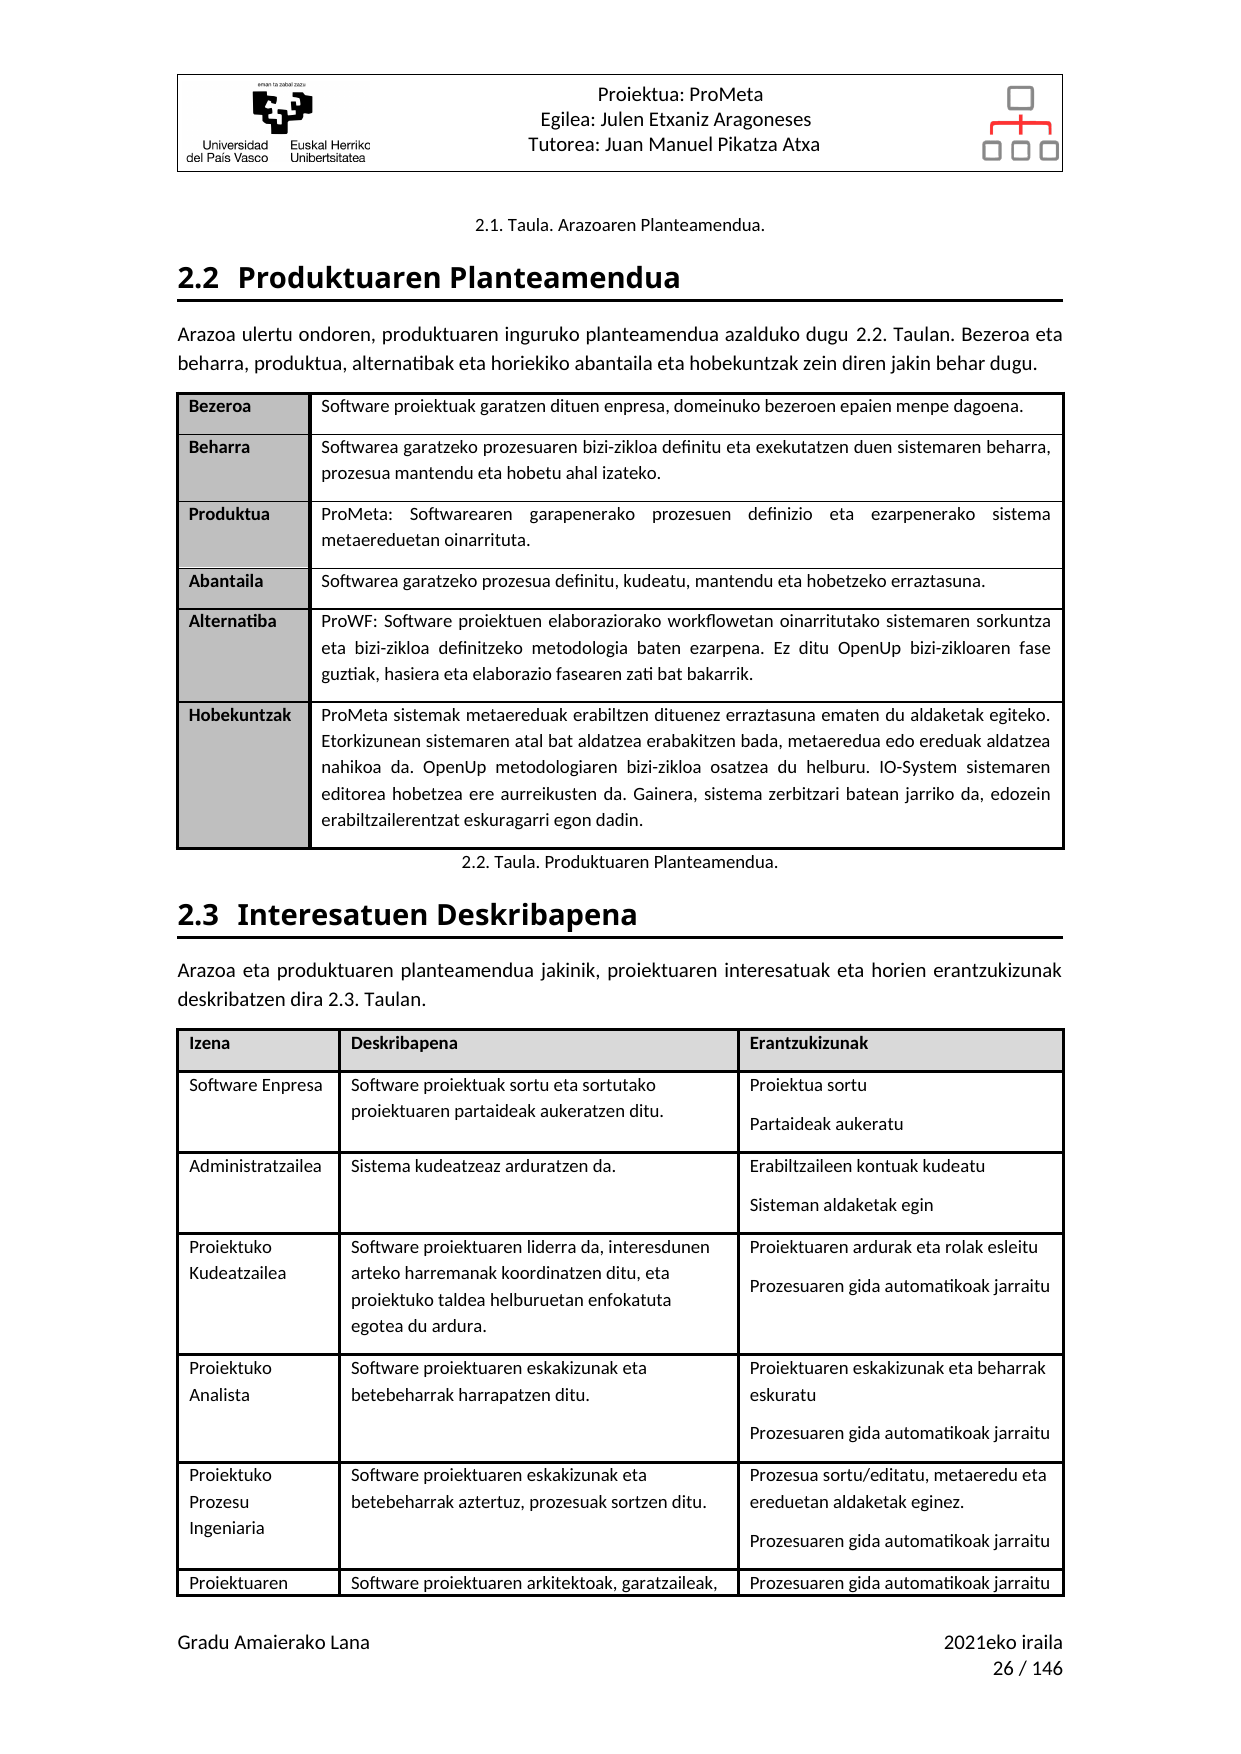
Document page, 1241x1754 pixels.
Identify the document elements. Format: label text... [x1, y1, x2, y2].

table_header Bezeroa [179, 395, 308, 434]
text Arazoa eta produktuaren planteamendua jakinik, proiektuaren interesatuak eta horien erantzukizunak deskribatzen dira 2.3. Taulan. [177, 957, 1063, 1012]
table_header Software proiektuak garatzen dituen enpresa, domeinuko bezeroen epaien menpe dagoena. [312, 395, 1062, 434]
table_cell Erabiltzaileen kontuak kudeatu Sisteman aldaketak egin [740, 1154, 1062, 1232]
table_cell Beharra [179, 435, 308, 501]
table_cell Software proiektuaren liderra da, interesdunen arteko harremanak koordinatzen ditu, eta proiektuko taldea helburuetan enfokatuta egotea du ardura. [341, 1235, 737, 1353]
subtitle Interesatuen Deskribapena [177, 894, 1063, 936]
text Arazoa ulertu ondoren, produktuaren inguruko planteamendua azalduko dugu 2.2. Taulan. Bezeroa eta beharra, produktua, alternatibak eta horiekiko abantaila eta hobekuntzak zein diren jakin behar dugu. [177, 321, 1063, 375]
table_cell Proiektuaren eskakizunak eta beharrak eskuratu Prozesuaren gida automatikoak jarraitu [740, 1356, 1062, 1461]
table_cell Administratzailea [179, 1154, 338, 1232]
table_cell Software proiektuak sortu eta sortutako proiektuaren partaideak aukeratzen ditu. [341, 1073, 737, 1151]
table_header Erantzukizunak [740, 1031, 1062, 1070]
table_cell Produktua [179, 502, 308, 567]
table_cell ProWF: Software proiektuen elaboraziorako workflowetan oinarritutako sistemaren sorkuntza eta bizi-zikloa definitzeko metodologia baten ezarpena. Ez ditu OpenUp bizi-zikloaren fase guztiak, hasiera eta elaborazio fasearen zati bat bakarrik. [312, 610, 1062, 701]
table_cell Software Enpresa [179, 1073, 338, 1151]
table_cell Software proiektuaren eskakizunak eta betebeharrak harrapatzen ditu. [341, 1356, 737, 1461]
table_cell ProMeta sistemak metaereduak erabiltzen dituenez erraztasuna ematen du aldaketak egiteko. Etorkizunean sistemaren atal bat aldatzea erabakitzen bada, metaeredua edo ereduak aldatzea nahikoa da. OpenUp metodologiaren bizi-zikloa osatzea du helburu. IO-System sistemaren editorea hobetzea ere aurreikusten da. Gainera, sistema zerbitzari batean jarriko da, edozein erabiltzailerentzat eskuragarri egon dadin. [312, 703, 1062, 847]
table_cell Proiektua sortu Partaideak aukeratu [740, 1073, 1062, 1151]
table_cell Software proiektuaren eskakizunak eta betebeharrak aztertuz, prozesuak sortzen ditu. [341, 1464, 737, 1568]
table_cell Proiektuko Prozesu Ingeniaria [179, 1464, 338, 1568]
picture [978, 80, 1060, 162]
table_cell Proiektuaren beste taldekideak [179, 1571, 338, 1594]
table_cell Prozesuaren gida automatikoak jarraitu [740, 1571, 1062, 1594]
table_header Deskribapena [341, 1031, 737, 1070]
table_cell Softwarea garatzeko prozesua definitu, kudeatu, mantendu eta hobetzeko erraztasuna. [312, 569, 1062, 608]
text 2.1. Taula. Arazoaren Planteamendua. [177, 214, 1063, 237]
table_cell Software proiektuaren arkitektoak, garatzaileak, testerrak… [341, 1571, 737, 1594]
table_cell Proiektuaren ardurak eta rolak esleitu Prozesuaren gida automatikoak jarraitu [740, 1235, 1062, 1353]
table_cell Prozesua sortu/editatu, metaeredu eta ereduetan aldaketak eginez. Prozesuaren gida automatikoak jarraitu [740, 1464, 1062, 1568]
table_cell Softwarea garatzeko prozesuaren bizi-zikloa definitu eta exekutatzen duen sistemaren beharra, prozesua mantendu eta hobetu ahal izateko. [312, 435, 1062, 501]
table_header Izena [179, 1031, 338, 1070]
text 2.2. Taula. Produktuaren Planteamendua. [177, 850, 1063, 873]
table_cell Hobekuntzak [179, 703, 308, 847]
table_cell Alternatiba [179, 610, 308, 701]
table_cell ProMeta: Softwarearen garapenerako prozesuen definizio eta ezarpenerako sistema metaereduetan oinarrituta. [312, 502, 1062, 567]
subtitle Produktuaren Planteamendua [177, 257, 1063, 299]
table_cell Sistema kudeatzeaz arduratzen da. [341, 1154, 737, 1232]
table_cell Abantaila [179, 569, 308, 608]
picture [182, 81, 370, 162]
table_cell Proiektuko Analista [179, 1356, 338, 1461]
table_cell Proiektuko Kudeatzailea [179, 1235, 338, 1353]
